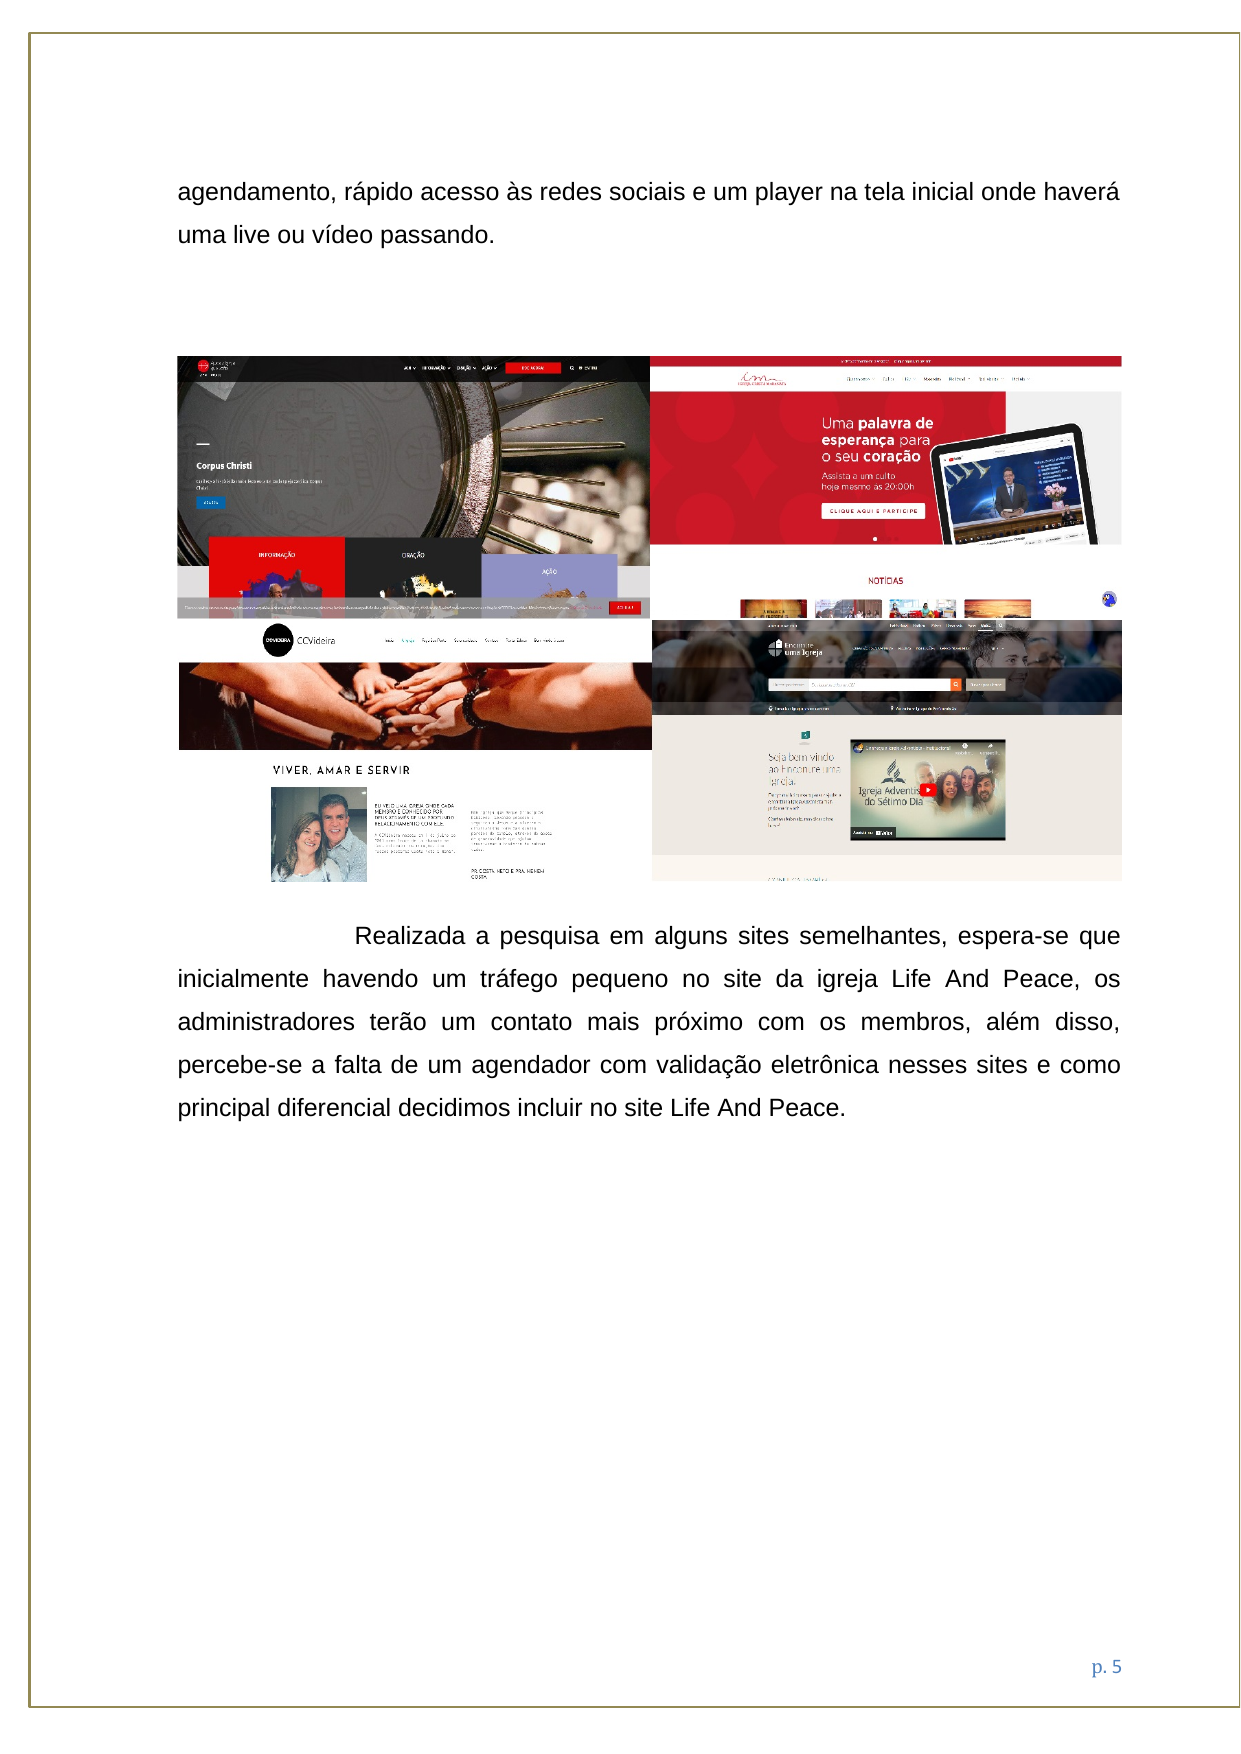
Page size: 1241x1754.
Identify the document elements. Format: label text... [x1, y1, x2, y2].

text Realizada a pesquisa em alguns sites semelhantes, espera-se que inicialmente havendo um tráfego pequeno no site da igreja Life And Peace, os administradores terão um contato mais próximo com os membros, além disso, percebe-se a falta de um agendador com validação eletrônica nesses sites e como principal diferencial decidimos incluir no site Life And Peace. [177, 921, 1122, 1122]
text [177, 177, 1122, 249]
picture [177, 356, 1122, 882]
